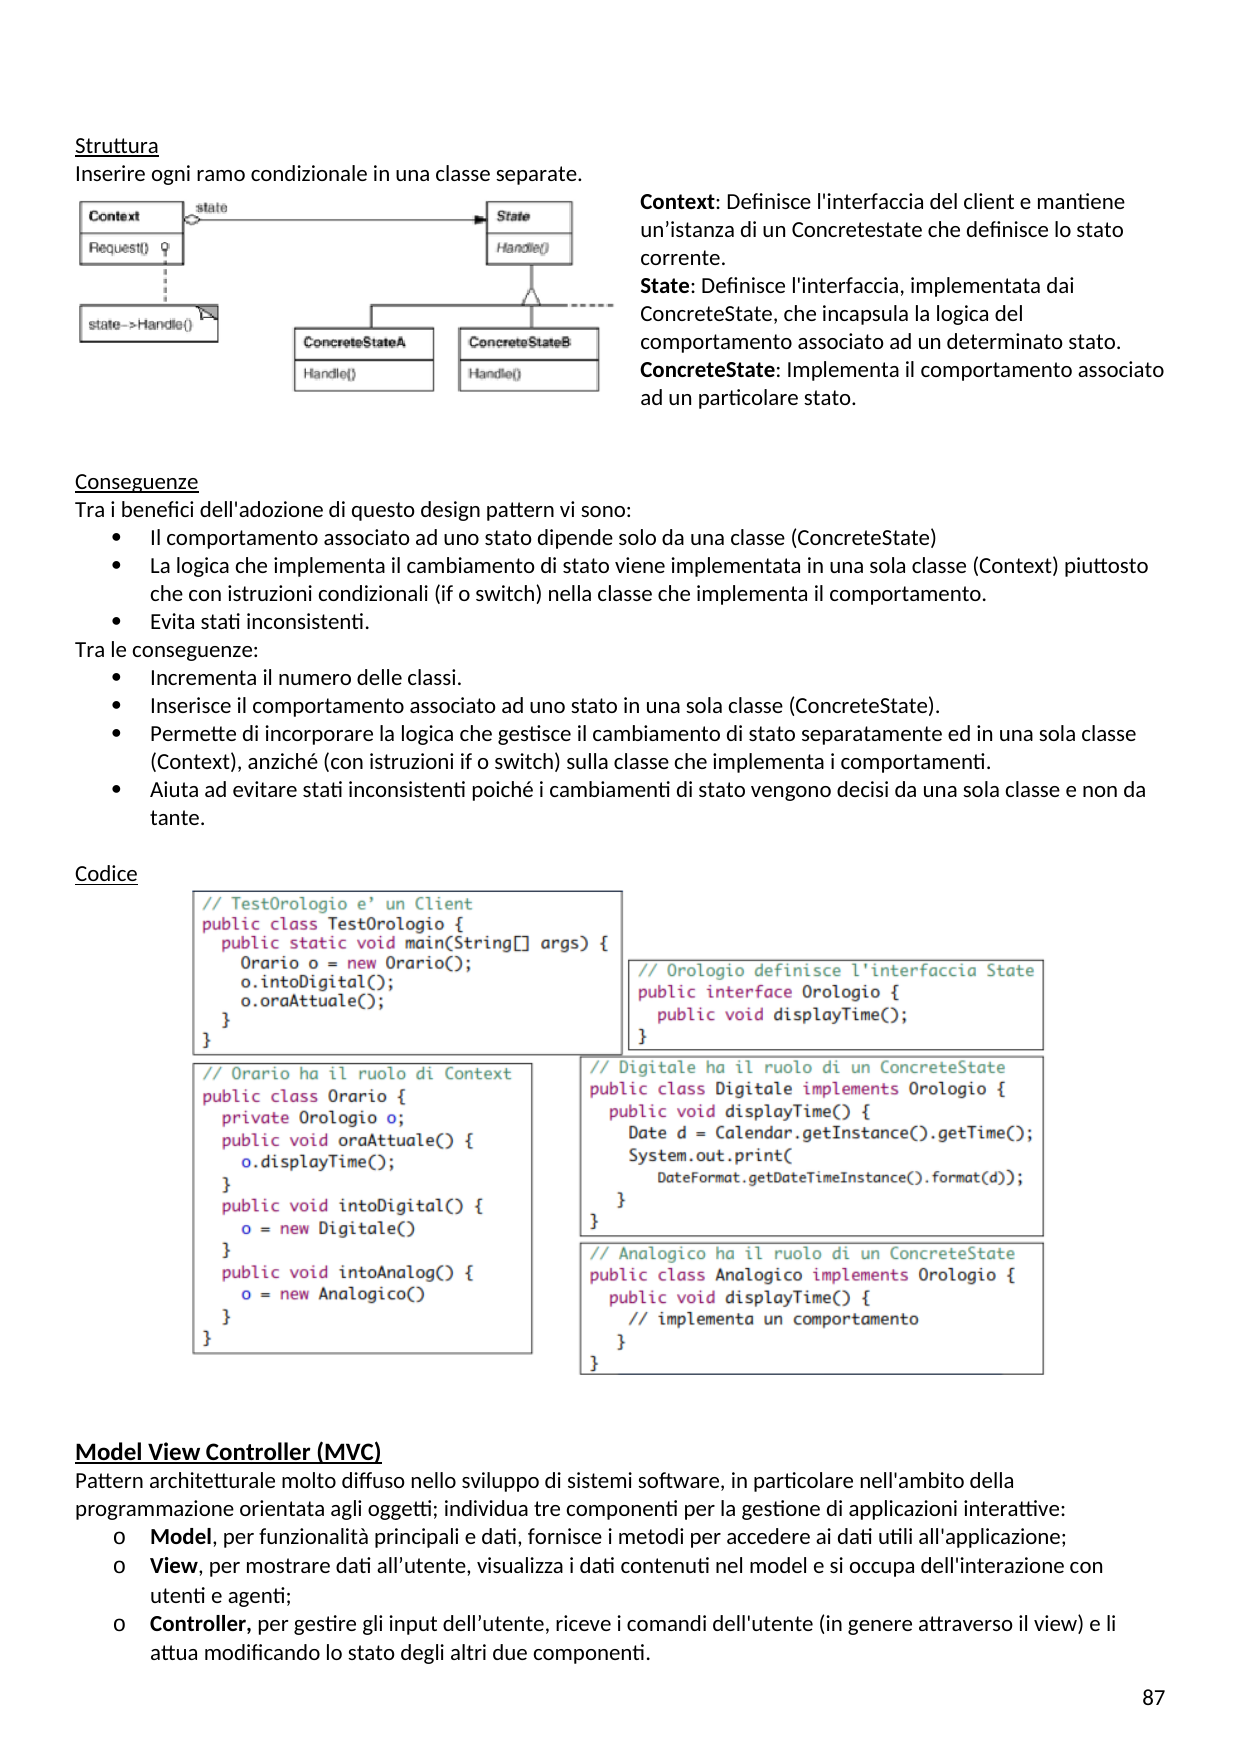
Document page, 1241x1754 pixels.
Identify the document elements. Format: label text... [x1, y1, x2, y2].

list Evita stati inconsistenti. [112, 607, 1165, 635]
text Context: Definisce l'interfaccia del client e mantiene un’istanza di un Concretestate che definisce lo stato corrente. [75, 187, 1165, 271]
list Controller, per gestire gli input dell’utente, riceve i comandi dell'utente (in genere attraverso il view) e li attua modificando lo stato degli altri due componenti. [112, 1609, 1165, 1666]
text State: Definisce l'interfaccia, implementata dai ConcreteState, che incapsula la logica del comportamento associato ad un determinato stato. [622, 271, 1165, 355]
picture [76, 188, 622, 397]
subtitle Model View Controller (MVC) [75, 1436, 1165, 1466]
text ConcreteState: Implementa il comportamento associato ad un particolare stato. [75, 355, 1165, 411]
list Incrementa il numero delle classi. [112, 663, 1165, 691]
text Tra le conseguenze: [75, 635, 1165, 663]
list La logica che implementa il cambiamento di stato viene implementata in una sola classe (Context) piuttosto che con istruzioni condizionali (if o switch) nella classe che implementa il comportamento. [112, 551, 1165, 607]
text Inserire ogni ramo condizionale in una classe separate. [75, 159, 1165, 187]
text Struttura [75, 131, 1165, 159]
list View, per mostrare dati all’utente, visualizza i dati contenuti nel model e si occupa dell'interazione con utenti e agenti; [112, 1552, 1165, 1609]
list Model, per funzionalità principali e dati, fornisce i metodi per accedere ai dati utili all'applicazione; [112, 1522, 1165, 1552]
list Permette di incorporare la logica che gestisce il cambiamento di stato separatamente ed in una sola classe (Context), anziché (con istruzioni if o switch) sulla classe che implementa i comportamenti. [112, 719, 1165, 776]
list Inserisce il comportamento associato ad uno stato in una sola classe (ConcreteState). [112, 691, 1165, 719]
text Tra i benefici dell'adozione di questo design pattern vi sono: [75, 495, 1165, 523]
picture [186, 887, 1054, 1380]
list Aiuta ad evitare stati inconsistenti poiché i cambiamenti di stato vengono decisi da una sola classe e non da tante. [112, 776, 1165, 832]
text Codice [75, 859, 1165, 888]
list Il comportamento associato ad uno stato dipende solo da una classe (ConcreteState) [112, 523, 1165, 551]
text Pattern architetturale molto diffuso nello sviluppo di sistemi software, in particolare nell'ambito della programmazione orientata agli oggetti; individua tre componenti per la gestione di applicazioni interattive: [75, 1466, 1165, 1522]
text Conseguenze [75, 467, 1165, 495]
